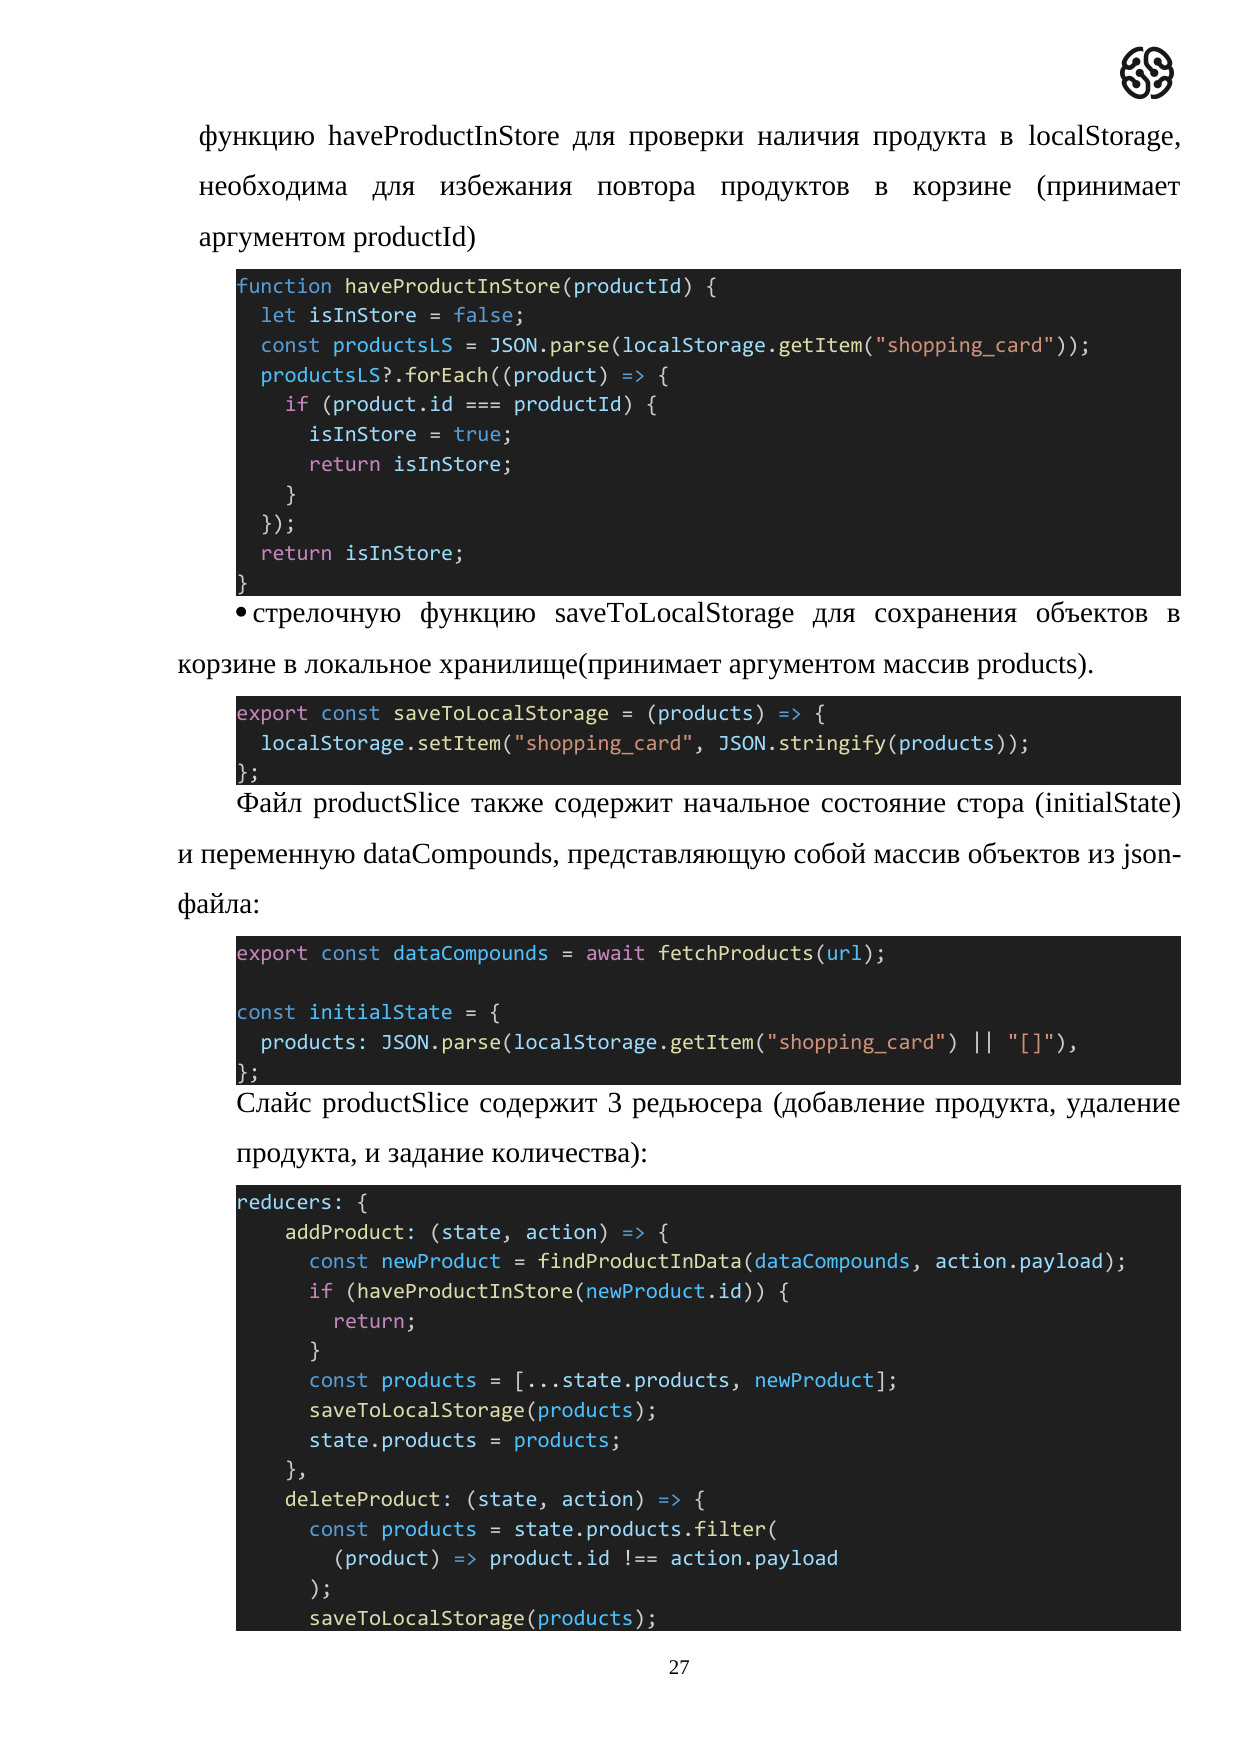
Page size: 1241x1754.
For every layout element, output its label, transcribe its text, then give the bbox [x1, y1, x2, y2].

text функцию haveProductInStore для проверки наличия продукта в localStorage, необходима для избежания повтора продуктов в корзине (принимает аргументом productId) [199, 118, 1181, 252]
list Слайс productSlice содержит 3 редьюсера (добавление продукта, удаление продукта, и задание количества): [236, 1085, 1181, 1169]
text saveToLocalStorage(products); [236, 1601, 1181, 1631]
text products: JSON.parse(localStorage.getItem("shopping_card") || "[]"), [236, 1025, 1181, 1055]
text export const saveToLocalStorage = (products) => { [236, 696, 1181, 726]
text }, [236, 1453, 1181, 1482]
text }; [236, 1055, 1181, 1085]
text addProduct: (state, action) => { [236, 1215, 1181, 1245]
text const newProduct = findProductInData(dataCompounds, action.payload); [236, 1245, 1181, 1274]
text let isInStore = false; [236, 299, 1181, 328]
text export const dataCompounds = await fetchProducts(url); [236, 936, 1181, 966]
text deleteProduct: (state, action) => { [236, 1482, 1181, 1512]
picture [1120, 46, 1174, 100]
text const products = state.products.filter( [236, 1512, 1181, 1542]
text const products = [...state.products, newProduct]; [236, 1363, 1181, 1393]
text return isInStore; [236, 536, 1181, 566]
text isInStore = true; [236, 417, 1181, 447]
text saveToLocalStorage(products); [236, 1393, 1181, 1423]
text (product) => product.id !== action.payload [236, 1542, 1181, 1571]
text if (haveProductInStore(newProduct.id)) { [236, 1274, 1181, 1304]
list Файл productSlice также содержит начальное состояние стора (initialState) и переменную dataCompounds, представляющую собой массив объектов из json-файла: [177, 785, 1181, 919]
text } [236, 477, 1181, 507]
list стрелочную функцию saveToLocalStorage для сохранения объектов в корзине в локальное хранилище(принимает аргументом массив products). [177, 596, 1181, 679]
text localStorage.setItem("shopping_card", JSON.stringify(products)); [236, 726, 1181, 756]
text reducers: { [236, 1185, 1181, 1215]
text return isInStore; [236, 447, 1181, 477]
text } [236, 1334, 1181, 1363]
text state.products = products; [236, 1423, 1181, 1453]
text if (product.id === productId) { [236, 388, 1181, 417]
text function haveProductInStore(productId) { [236, 269, 1181, 299]
text const productsLS = JSON.parse(localStorage.getItem("shopping_card")); [236, 328, 1181, 358]
text }; [236, 756, 1181, 785]
text return; [236, 1304, 1181, 1334]
text } [236, 566, 1181, 596]
text }); [236, 507, 1181, 536]
text ); [236, 1571, 1181, 1601]
text productsLS?.forEach((product) => { [236, 358, 1181, 388]
text const initialState = { [236, 996, 1181, 1025]
